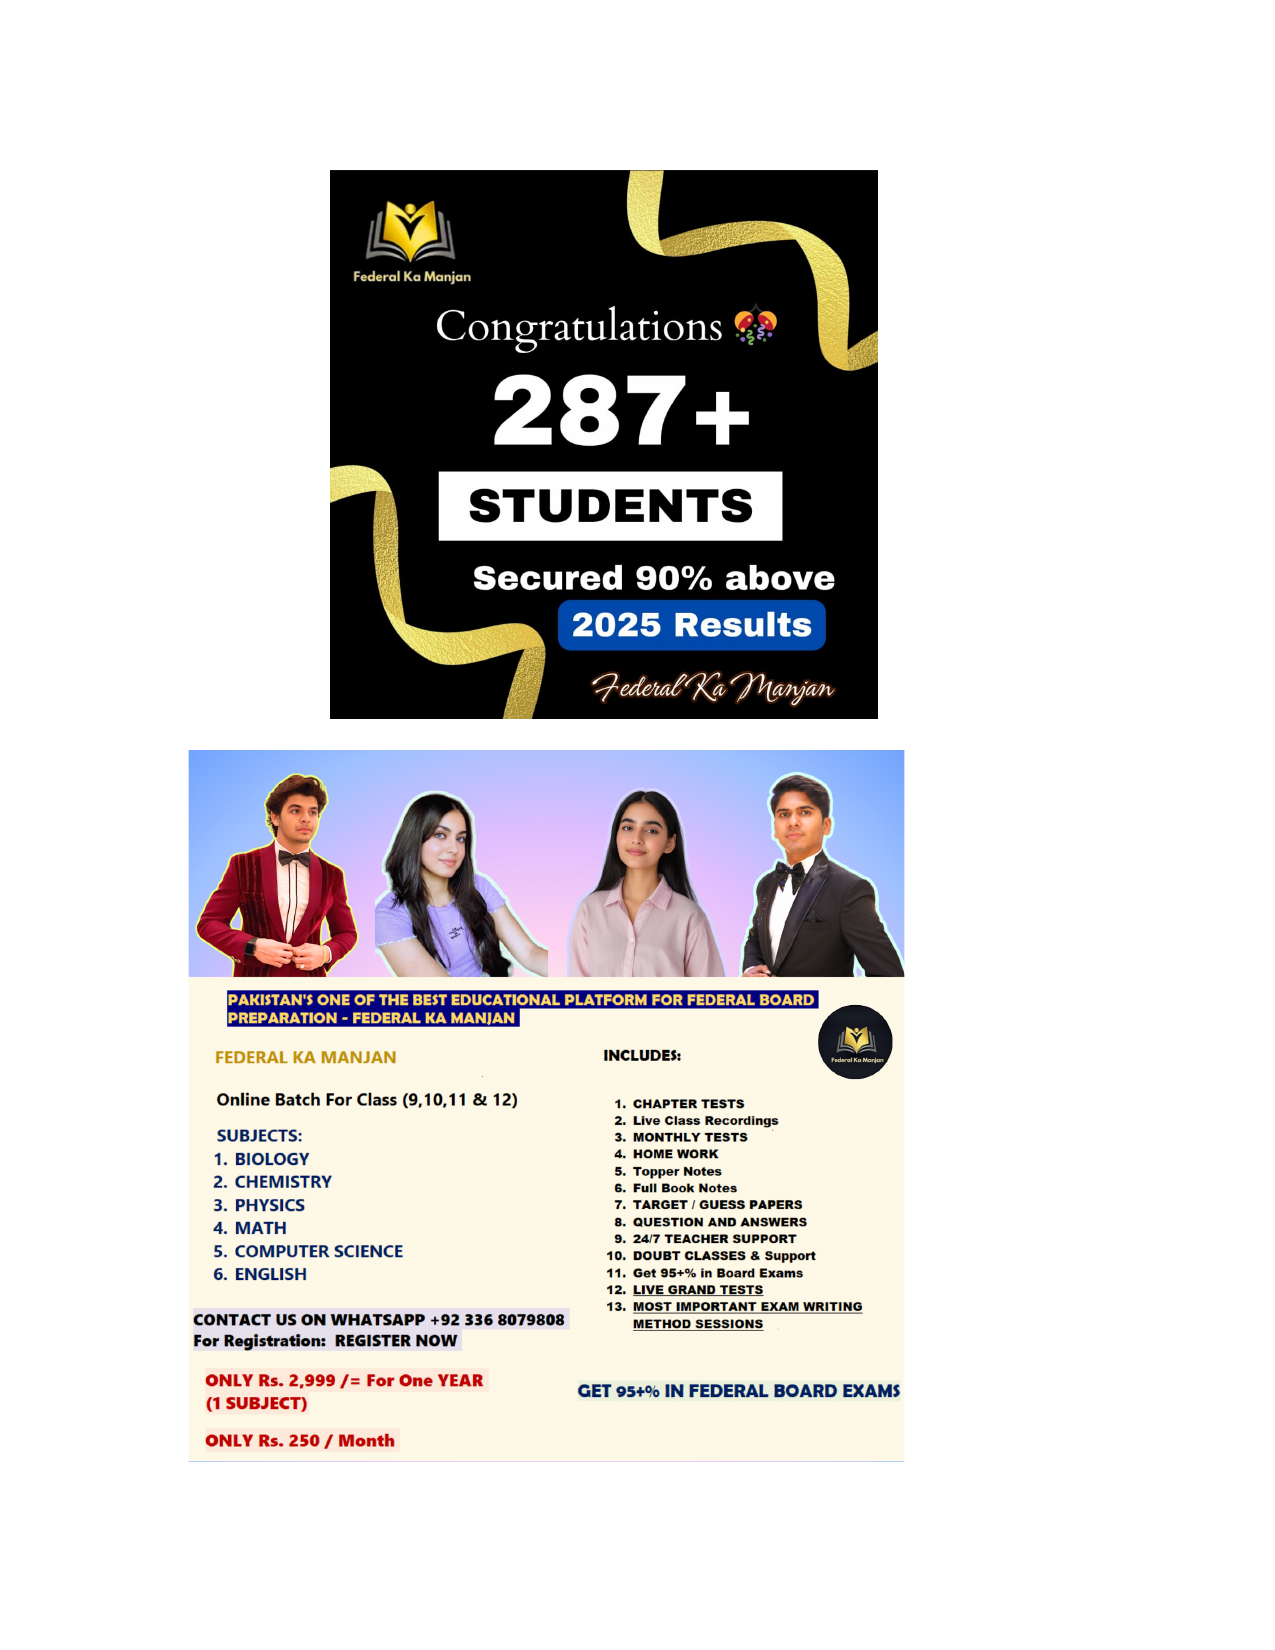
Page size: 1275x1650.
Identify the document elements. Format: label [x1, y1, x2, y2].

picture [330, 170, 878, 719]
picture [188, 750, 905, 1462]
